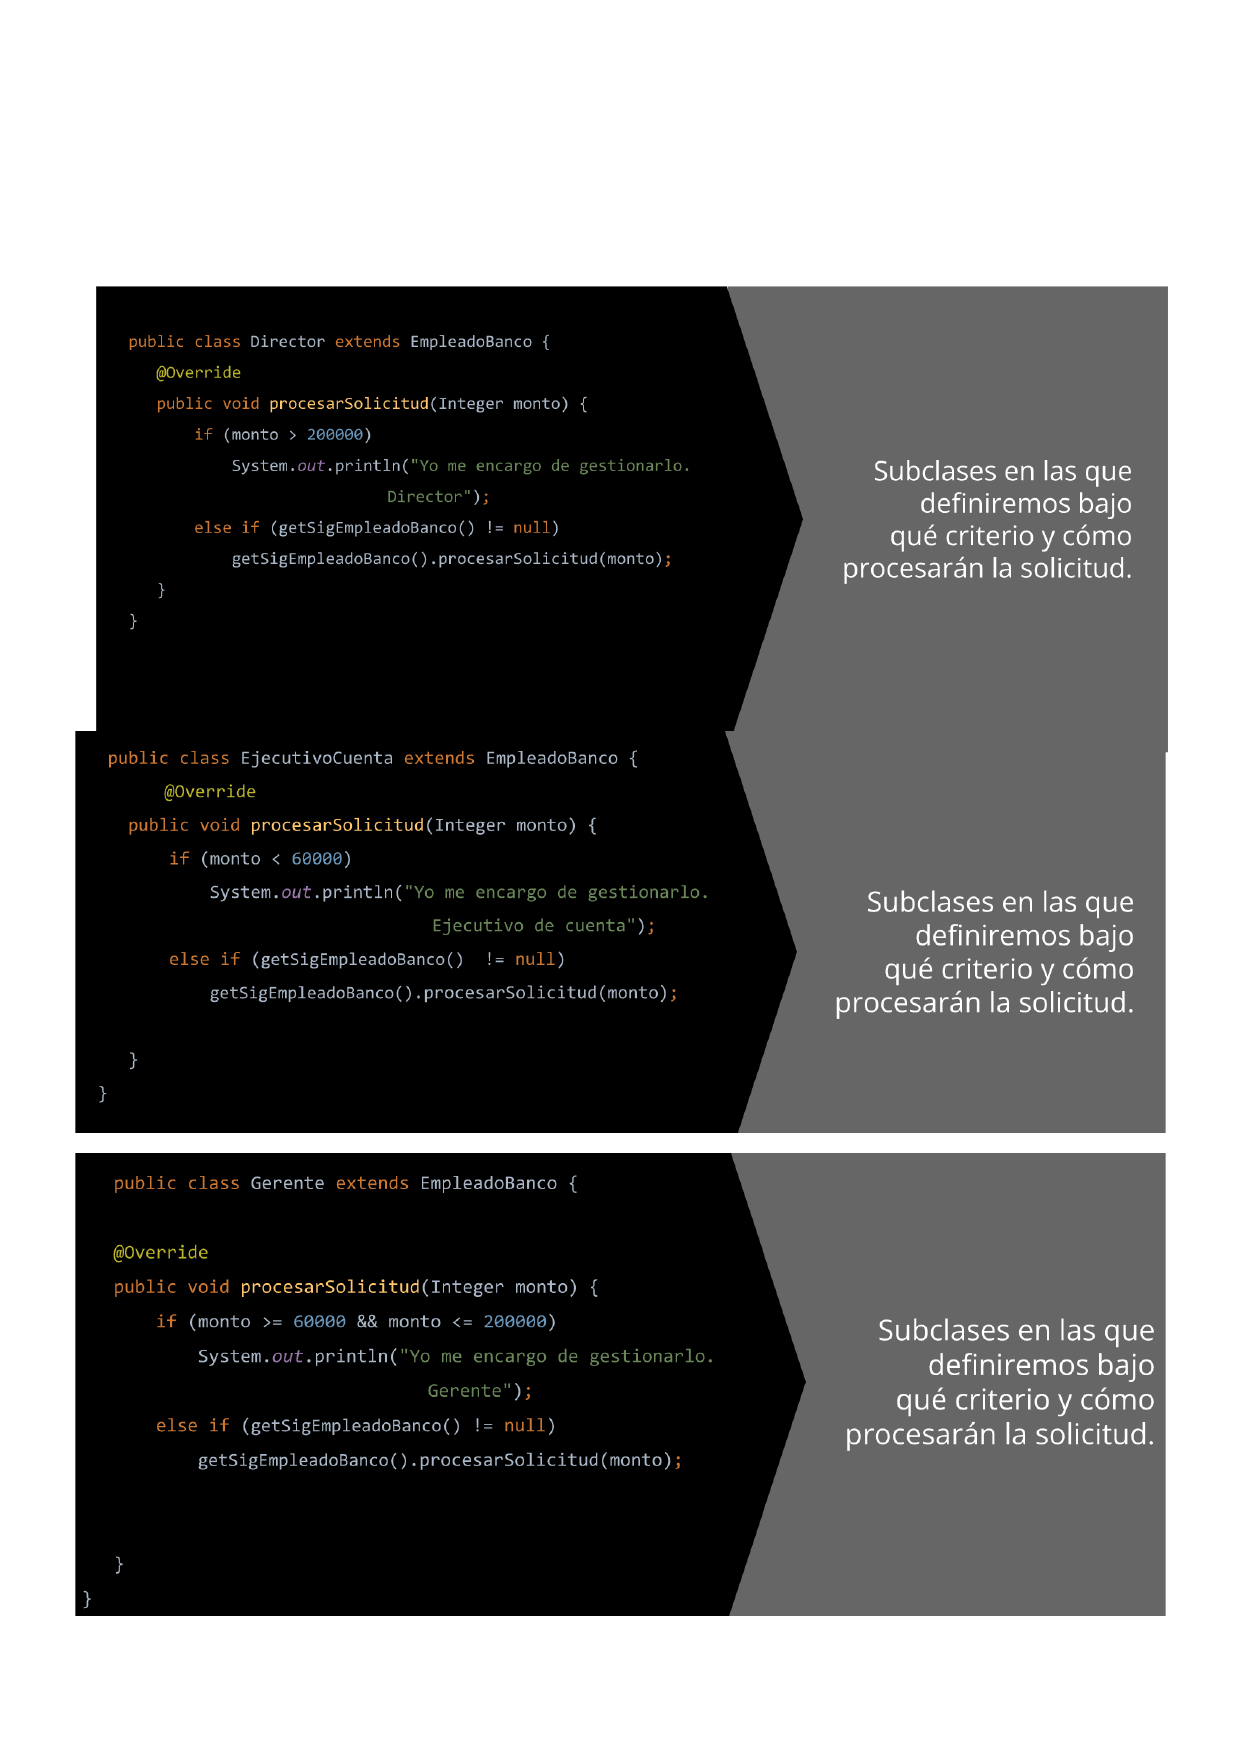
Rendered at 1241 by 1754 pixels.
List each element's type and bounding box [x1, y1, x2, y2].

picture [75, 278, 1177, 1133]
picture [75, 1153, 1166, 1616]
